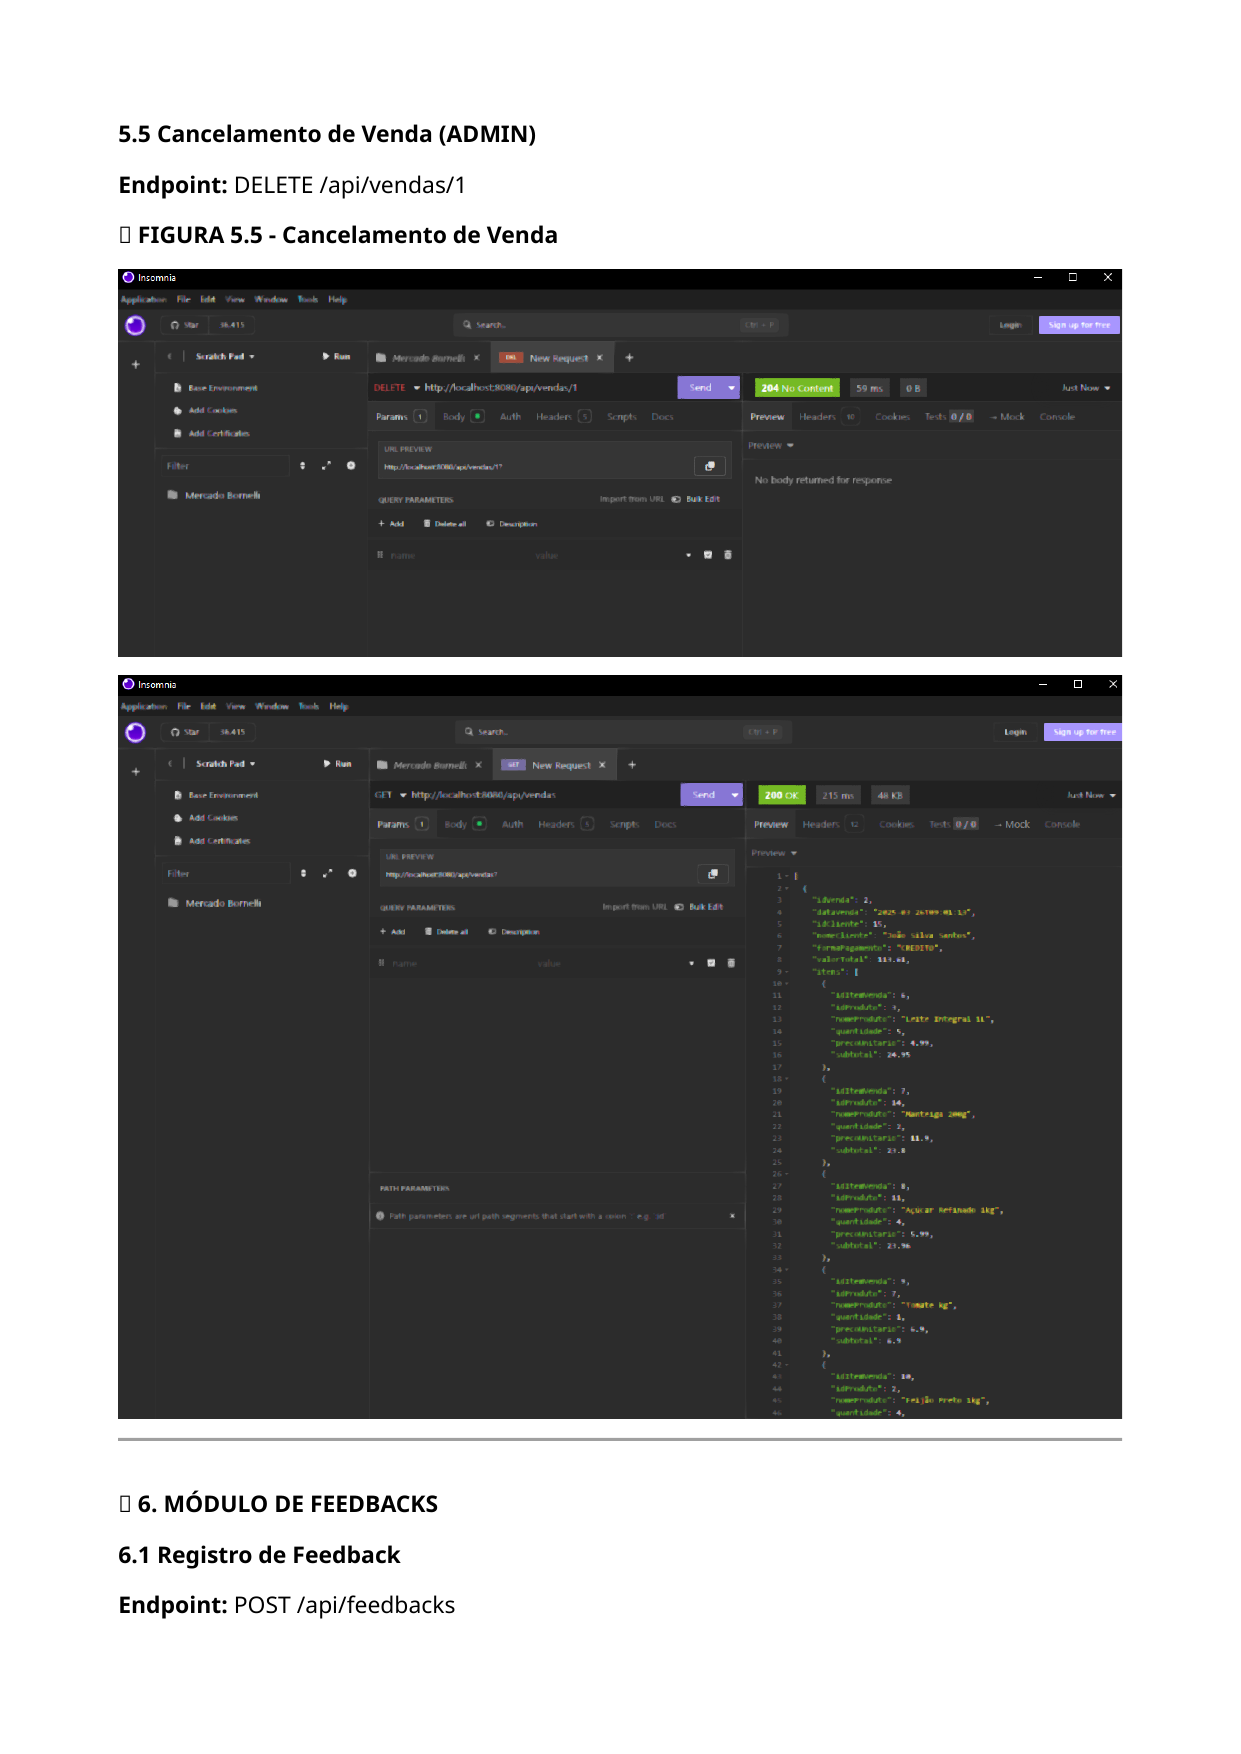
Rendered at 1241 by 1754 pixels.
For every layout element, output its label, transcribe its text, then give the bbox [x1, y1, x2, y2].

picture [118, 675, 1123, 1419]
text 6.1 Registro de Feedback [118, 1539, 1122, 1570]
text 📸 FIGURA 5.5 - Cancelamento de Venda [118, 219, 1122, 250]
text Endpoint: POST /api/feedbacks [118, 1589, 1122, 1620]
text Endpoint: DELETE /api/vendas/1 [118, 168, 1122, 200]
picture [118, 269, 1123, 657]
text 5.5 Cancelamento de Venda (ADMIN) [118, 118, 1122, 149]
text 💬 6. MÓDULO DE FEEDBACKS [118, 1488, 1122, 1519]
